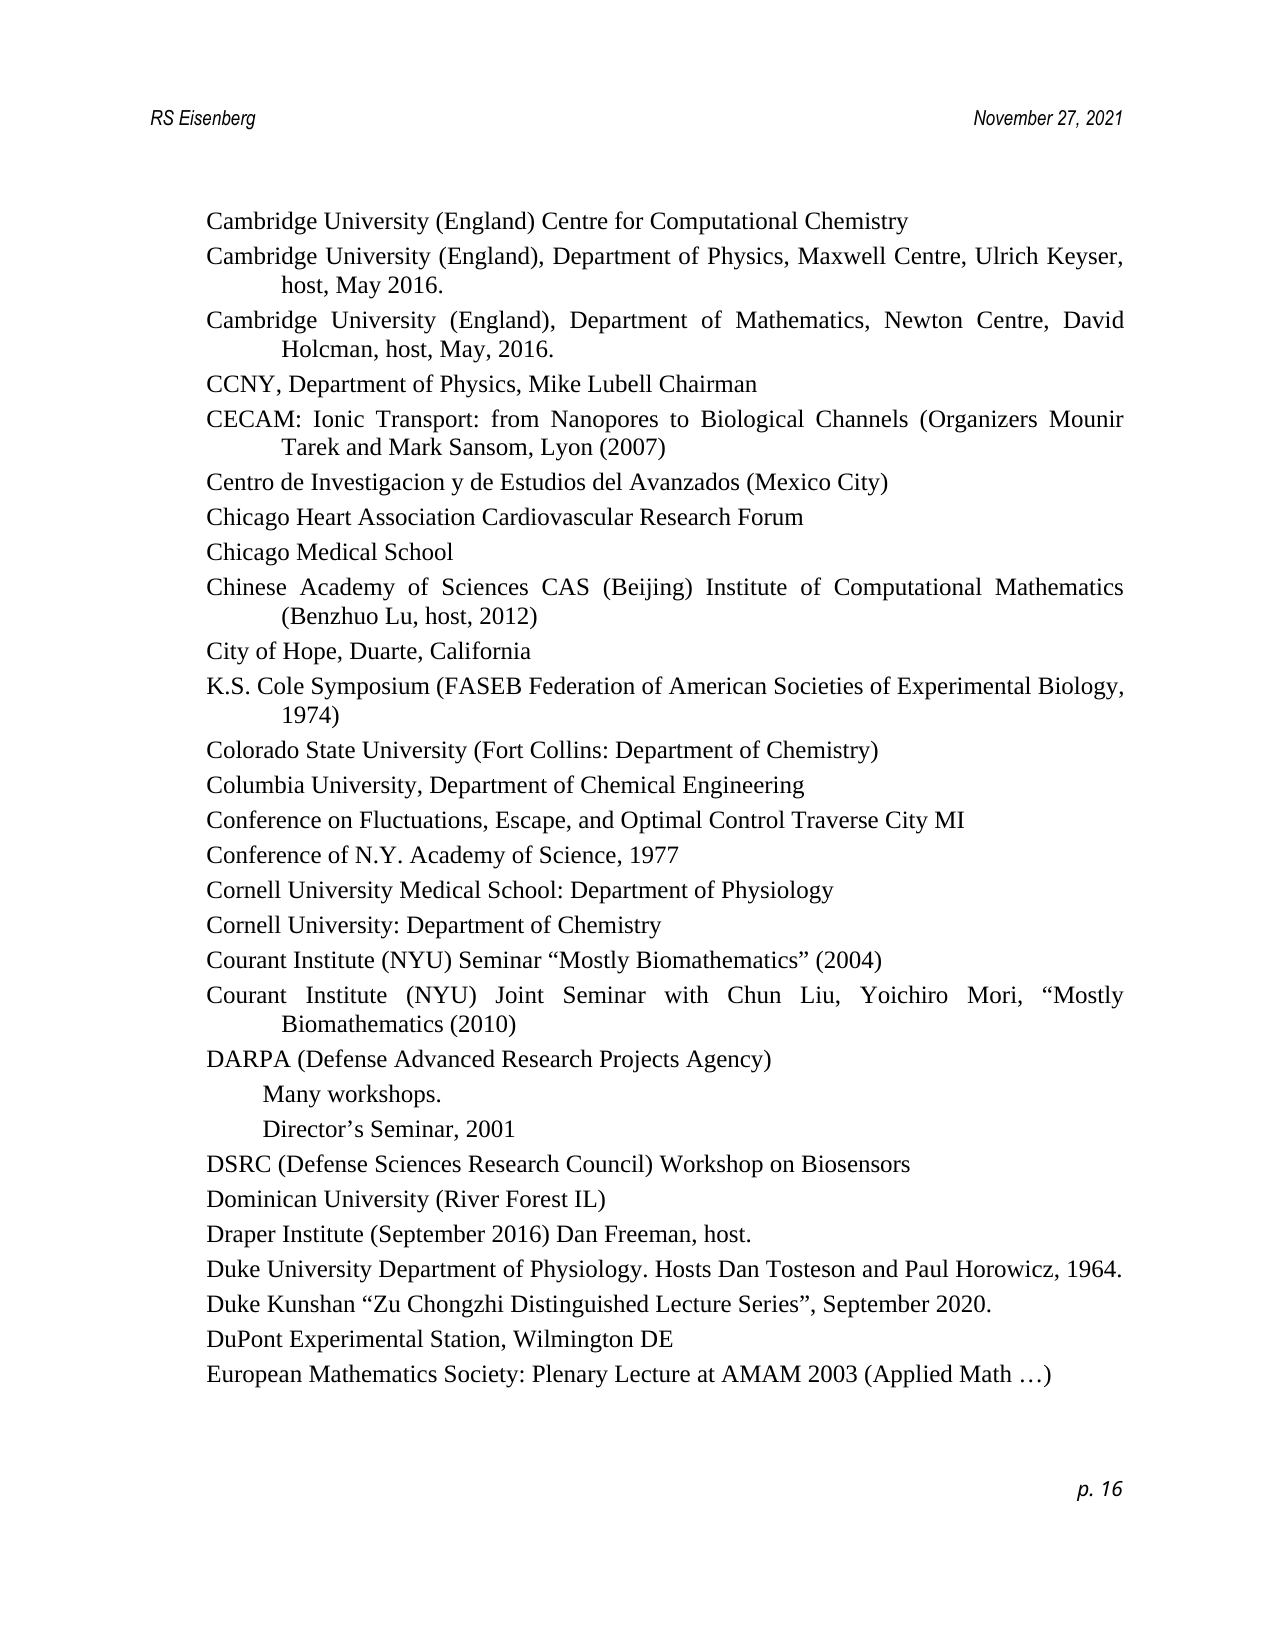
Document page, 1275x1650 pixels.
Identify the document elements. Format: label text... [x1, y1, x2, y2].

text Director’s Seminar, 2001 [206, 1114, 1125, 1142]
text Chinese Academy of Sciences CAS (Beijing) Institute of Computational Mathematics (Benzhuo Lu, host, 2012) [206, 572, 1125, 630]
text Cambridge University (England), Department of Physics, Maxwell Centre, Ulrich Keyser, host, May 2016. [206, 241, 1125, 299]
text Centro de Investigacion y de Estudios del Avanzados (Mexico City) [206, 467, 1125, 496]
text Columbia University, Department of Chemical Engineering [206, 770, 1125, 799]
text Colorado State University (Fort Collins: Department of Chemistry) [206, 735, 1125, 764]
text Conference on Fluctuations, Escape, and Optimal Control Traverse City MI [206, 805, 1125, 834]
text Cambridge University (England) Centre for Computational Chemistry [206, 206, 1125, 235]
text K.S. Cole Symposium (FASEB Federation of American Societies of Experimental Biology, 1974) [206, 671, 1125, 729]
text Conference of N.Y. Academy of Science, 1977 [206, 840, 1125, 869]
text CECAM: Ionic Transport: from Nanopores to Biological Channels (Organizers Mounir Tarek and Mark Sansom, Lyon (2007) [206, 404, 1125, 461]
text Cornell University: Department of Chemistry [206, 910, 1125, 939]
text Courant Institute (NYU) Joint Seminar with Chun Liu, Yoichiro Mori, “Mostly Biomathematics (2010) [206, 980, 1125, 1037]
text Courant Institute (NYU) Seminar “Mostly Biomathematics” (2004) [206, 945, 1125, 974]
text DuPont Experimental Station, Wilmington DE [206, 1324, 1125, 1352]
text Cornell University Medical School: Department of Physiology [206, 875, 1125, 904]
text Draper Institute (September 2016) Dan Freeman, host. [206, 1219, 1125, 1247]
text DARPA (Defense Advanced Research Projects Agency) [206, 1044, 1125, 1072]
text Duke Kunshan “Zu Chongzhi Distinguished Lecture Series”, September 2020. [206, 1289, 1125, 1317]
text Cambridge University (England), Department of Mathematics, Newton Centre, David Holcman, host, May, 2016. [206, 305, 1125, 362]
text City of Hope, Duarte, California [206, 636, 1125, 665]
text Chicago Medical School [206, 537, 1125, 566]
text Dominican University (River Forest IL) [206, 1184, 1125, 1212]
text Chicago Heart Association Cardiovascular Research Forum [206, 502, 1125, 531]
text CCNY, Department of Physics, Mike Lubell Chairman [206, 369, 1125, 397]
text Duke University Department of Physiology. Hosts Dan Tosteson and Paul Horowicz, 1964. [206, 1254, 1125, 1282]
text DSRC (Defense Sciences Research Council) Workshop on Biosensors [206, 1149, 1125, 1177]
text Many workshops. [206, 1079, 1125, 1107]
text European Mathematics Society: Plenary Lecture at AMAM 2003 (Applied Math …) [206, 1359, 1125, 1387]
